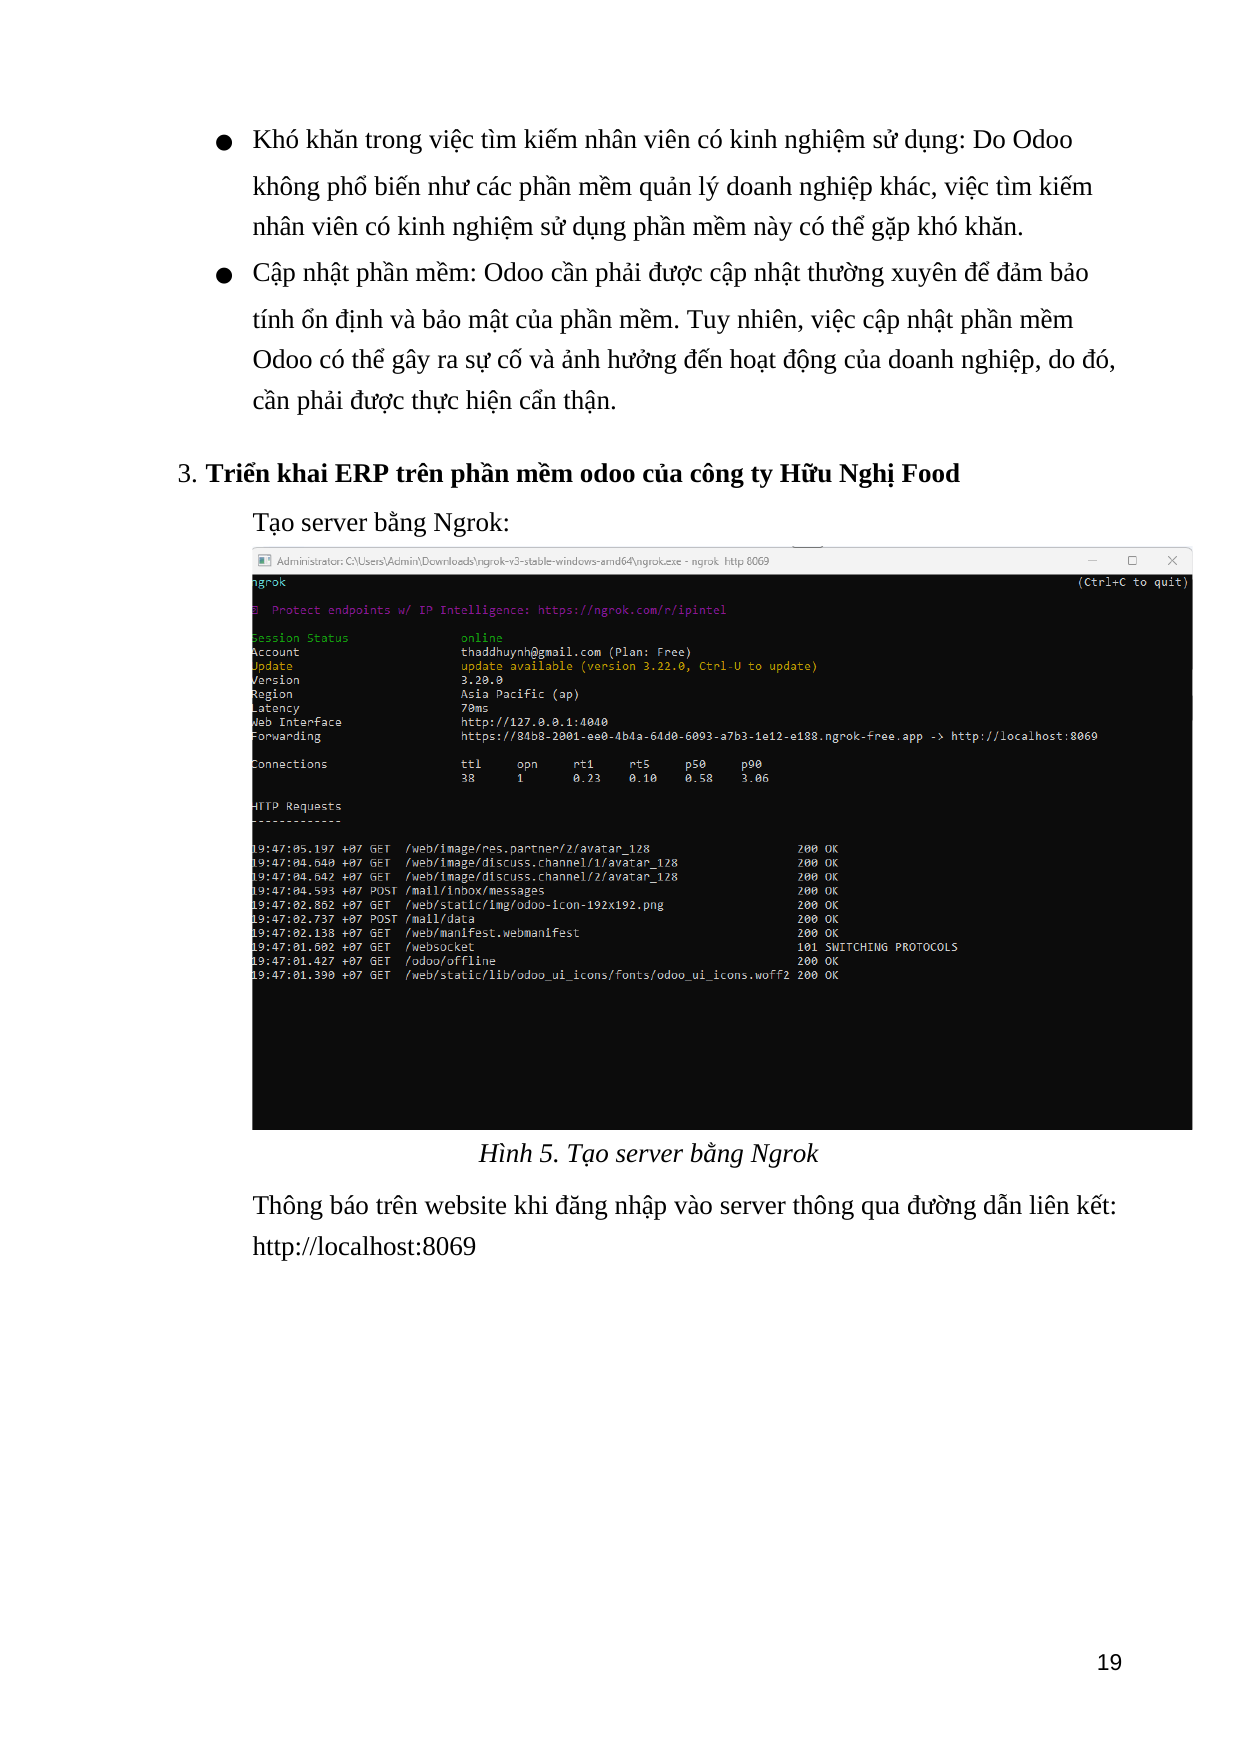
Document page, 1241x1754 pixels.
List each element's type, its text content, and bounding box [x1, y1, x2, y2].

text Hình 5. Tạo server bằng Ngrok [177, 1137, 1122, 1168]
list Khó khăn trong việc tìm kiếm nhân viên có kinh nghiệm sử dụng: Do Odoo không phổ biến như các phần mềm quản lý doanh nghiệp khác, việc tìm kiếm nhân viên có kinh nghiệm sử dụng phần mềm này có thể gặp khó khăn. [215, 118, 1122, 242]
text Tạo server bằng Ngrok: [252, 506, 1122, 537]
text Thông báo trên website khi đăng nhập vào server thông qua đường dẫn liên kết: http://localhost:8069 [252, 1189, 1122, 1261]
subtitle Triển khai ERP trên phần mềm odoo của công ty Hữu Nghị Food [177, 457, 1122, 489]
picture [252, 546, 1193, 1130]
list Cập nhật phần mềm: Odoo cần phải được cập nhật thường xuyên để đảm bảo tính ổn định và bảo mật của phần mềm. Tuy nhiên, việc cập nhật phần mềm Odoo có thể gây ra sự cố và ảnh hưởng đến hoạt động của doanh nghiệp, do đó, cần phải được thực hiện cẩn thận. [215, 251, 1122, 415]
